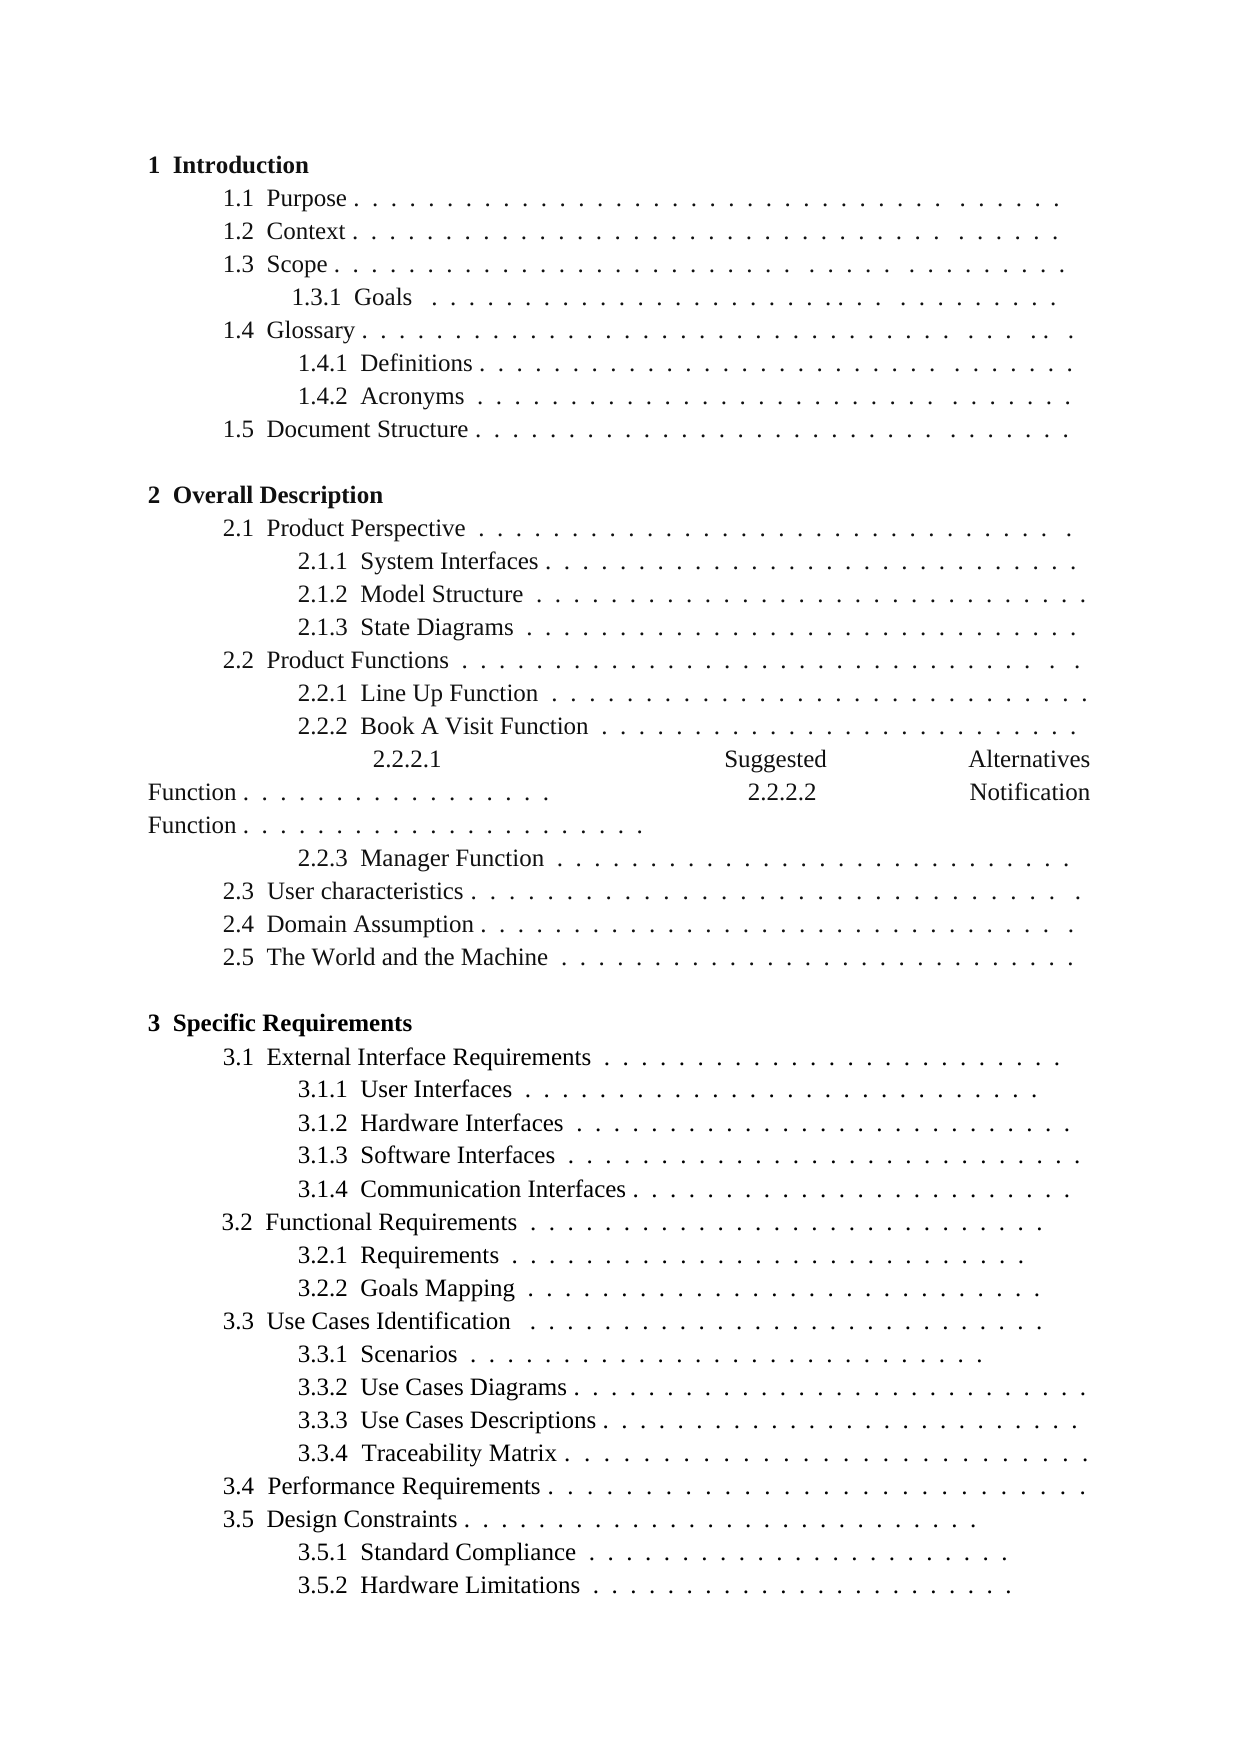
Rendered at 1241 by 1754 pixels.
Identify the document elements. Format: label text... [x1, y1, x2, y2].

text 3.3.3 Use Cases Descriptions . . . . . . . . . . . . . . . . . . . . . . . . . . 3.3.4 Traceability Matrix . . . . . . . . . . . . . . . . . . . . . . . . . . . 3.4 Performance Requirements . . . . . . . . . . . . . . . . . . . . . . . . . . . . 3.5 Design Constraints . . . . . . . . . . . . . . . . . . . . . . . . . . . . [223, 1405, 1090, 1533]
text 2.1.2 Model Structure . . . . . . . . . . . . . . . . . . . . . . . . . . . . . . [148, 579, 1090, 608]
text 3.3.2 Use Cases Diagrams . . . . . . . . . . . . . . . . . . . . . . . . . . . . [223, 1372, 1090, 1401]
text 1.3.1 Goals . . . . . . . . . . . . . . . . . . . . . . . . . . . . . . . . . . [223, 282, 1090, 311]
text 1 Introduction [148, 150, 1090, 179]
text 2.5 The World and the Machine . . . . . . . . . . . . . . . . . . . . . . . . . . . . [223, 942, 1090, 971]
text 2.2 Product Functions . . . . . . . . . . . . . . . . . . . . . . . . . . . . . . . . . [148, 645, 1090, 674]
text 2.2.2.1 Suggested Alternatives Function . . . . . . . . . . . . . . . . . 2.2.2.2 Notification Function . . . . . . . . . . . . . . . . . . . . . . [148, 744, 1090, 839]
text 2.2.1 Line Up Function . . . . . . . . . . . . . . . . . . . . . . . . . . . . . 2.2.2 Book A Visit Function . . . . . . . . . . . . . . . . . . . . . . . . . . [148, 678, 1090, 740]
text 3 Specific Requirements [148, 1008, 1090, 1037]
text 1.4.2 Acronyms . . . . . . . . . . . . . . . . . . . . . . . . . . . . . . . . [223, 381, 1090, 410]
text 1.4.1 Definitions . . . . . . . . . . . . . . . . . . . . . . . . . . . . . . . . [223, 348, 1090, 377]
text 3.1.4 Communication Interfaces . . . . . . . . . . . . . . . . . . . . . . . . [223, 1174, 1090, 1202]
text 2 Overall Description [148, 480, 1090, 509]
text 3.3.1 Scenarios . . . . . . . . . . . . . . . . . . . . . . . . . . . . [223, 1339, 1090, 1367]
text 2.1.3 State Diagrams . . . . . . . . . . . . . . . . . . . . . . . . . . . . . . [148, 612, 1090, 641]
text 3.1 External Interface Requirements . . . . . . . . . . . . . . . . . . . . . . . . . [148, 1042, 1090, 1070]
text 3.2.2 Goals Mapping . . . . . . . . . . . . . . . . . . . . . . . . . . . . [221, 1273, 1090, 1301]
text 3.5.1 Standard Compliance . . . . . . . . . . . . . . . . . . . . . . . [223, 1537, 1090, 1566]
text 3.1.1 User Interfaces . . . . . . . . . . . . . . . . . . . . . . . . . . . . [223, 1074, 1090, 1103]
text 2.3 User characteristics . . . . . . . . . . . . . . . . . . . . . . . . . . . . . . . . 2.4 Domain Assumption . . . . . . . . . . . . . . . . . . . . . . . . . . . . . . . . [223, 876, 1090, 938]
text 1.4 Glossary . . . . . . . . . . . . . . . . . . . . . . . . . . . . . . . . . . . . . . [223, 315, 1090, 344]
text 3.1.3 Software Interfaces . . . . . . . . . . . . . . . . . . . . . . . . . . . . [223, 1141, 1090, 1169]
text 3.5.2 Hardware Limitations . . . . . . . . . . . . . . . . . . . . . . . [223, 1570, 1090, 1599]
text 2.1 Product Perspective . . . . . . . . . . . . . . . . . . . . . . . . . . . . . . . . [148, 513, 1090, 542]
text 1.3 Scope . . . . . . . . . . . . . . . . . . . . . . . . . . . . . . . . . . . . . . . [223, 249, 1090, 278]
text 3.1.2 Hardware Interfaces . . . . . . . . . . . . . . . . . . . . . . . . . . . [223, 1108, 1090, 1136]
text 1.1 Purpose . . . . . . . . . . . . . . . . . . . . . . . . . . . . . . . . . . . . . . [148, 183, 1090, 212]
text 2.1.1 System Interfaces . . . . . . . . . . . . . . . . . . . . . . . . . . . . . [148, 546, 1090, 575]
text 3.2.1 Requirements . . . . . . . . . . . . . . . . . . . . . . . . . . . . [221, 1240, 1090, 1268]
text 1.2 Context . . . . . . . . . . . . . . . . . . . . . . . . . . . . . . . . . . . . . . [223, 216, 1090, 245]
text 2.2.3 Manager Function . . . . . . . . . . . . . . . . . . . . . . . . . . . . [148, 843, 1090, 872]
text 1.5 Document Structure . . . . . . . . . . . . . . . . . . . . . . . . . . . . . . . . [223, 414, 1090, 443]
text 3.3 Use Cases Identification . . . . . . . . . . . . . . . . . . . . . . . . . . . . [223, 1306, 1090, 1334]
text 3.2 Functional Requirements . . . . . . . . . . . . . . . . . . . . . . . . . . . . [221, 1207, 1090, 1235]
